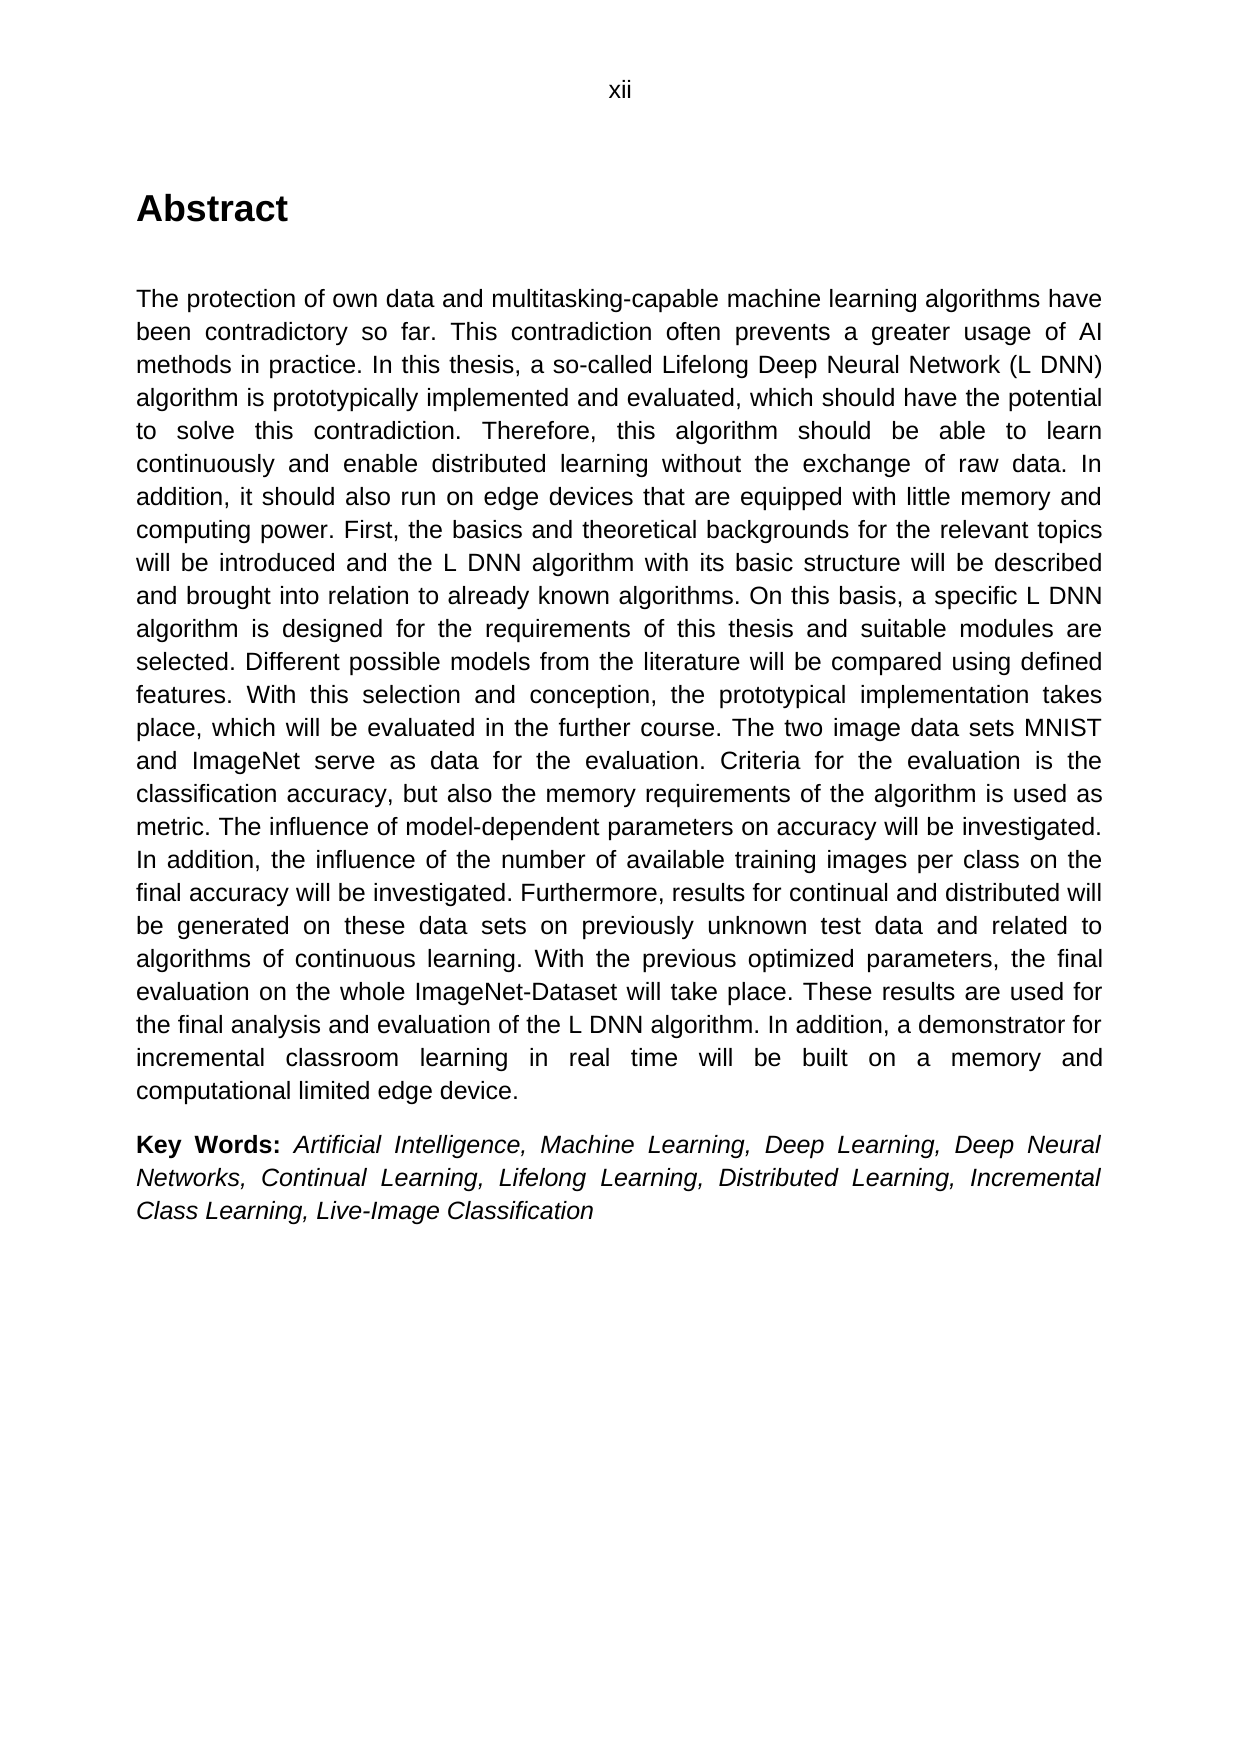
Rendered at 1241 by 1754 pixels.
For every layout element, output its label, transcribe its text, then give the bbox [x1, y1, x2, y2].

text The protection of own data and multitasking-capable machine learning algorithms have been contradictory so far. This contradiction often prevents a greater usage of AI methods in practice. In this thesis, a so-called Lifelong Deep Neural Network (L DNN) algorithm is prototypically implemented and evaluated, which should have the potential to solve this contradiction. Therefore, this algorithm should be able to learn continuously and enable distributed learning without the exchange of raw data. In addition, it should also run on edge devices that are equipped with little memory and computing power. First, the basics and theoretical backgrounds for the relevant topics will be introduced and the L DNN algorithm with its basic structure will be described and brought into relation to already known algorithms. On this basis, a specific L DNN algorithm is designed for the requirements of this thesis and suitable modules are selected. Different possible models from the literature will be compared using defined features. With this selection and conception, the prototypical implementation takes place, which will be evaluated in the further course. The two image data sets MNIST and ImageNet serve as data for the evaluation. Criteria for the evaluation is the classification accuracy, but also the memory requirements of the algorithm is used as metric. The influence of model-dependent parameters on accuracy will be investigated. In addition, the influence of the number of available training images per class on the final accuracy will be investigated. Furthermore, results for continual and distributed will be generated on these data sets on previously unknown test data and related to algorithms of continuous learning. With the previous optimized parameters, the final evaluation on the whole ImageNet-Dataset will take place. These results are used for the final analysis and evaluation of the L DNN algorithm. In addition, a demonstrator for incremental classroom learning in real time will be built on a memory and computational limited edge device. [136, 283, 1104, 1105]
text Key Words: Artificial Intelligence, Machine Learning, Deep Learning, Deep Neural Networks, Continual Learning, Lifelong Learning, Distributed Learning, Incremental Class Learning, Live-Image Classification [136, 1130, 1104, 1225]
subtitle Abstract [136, 186, 1104, 229]
